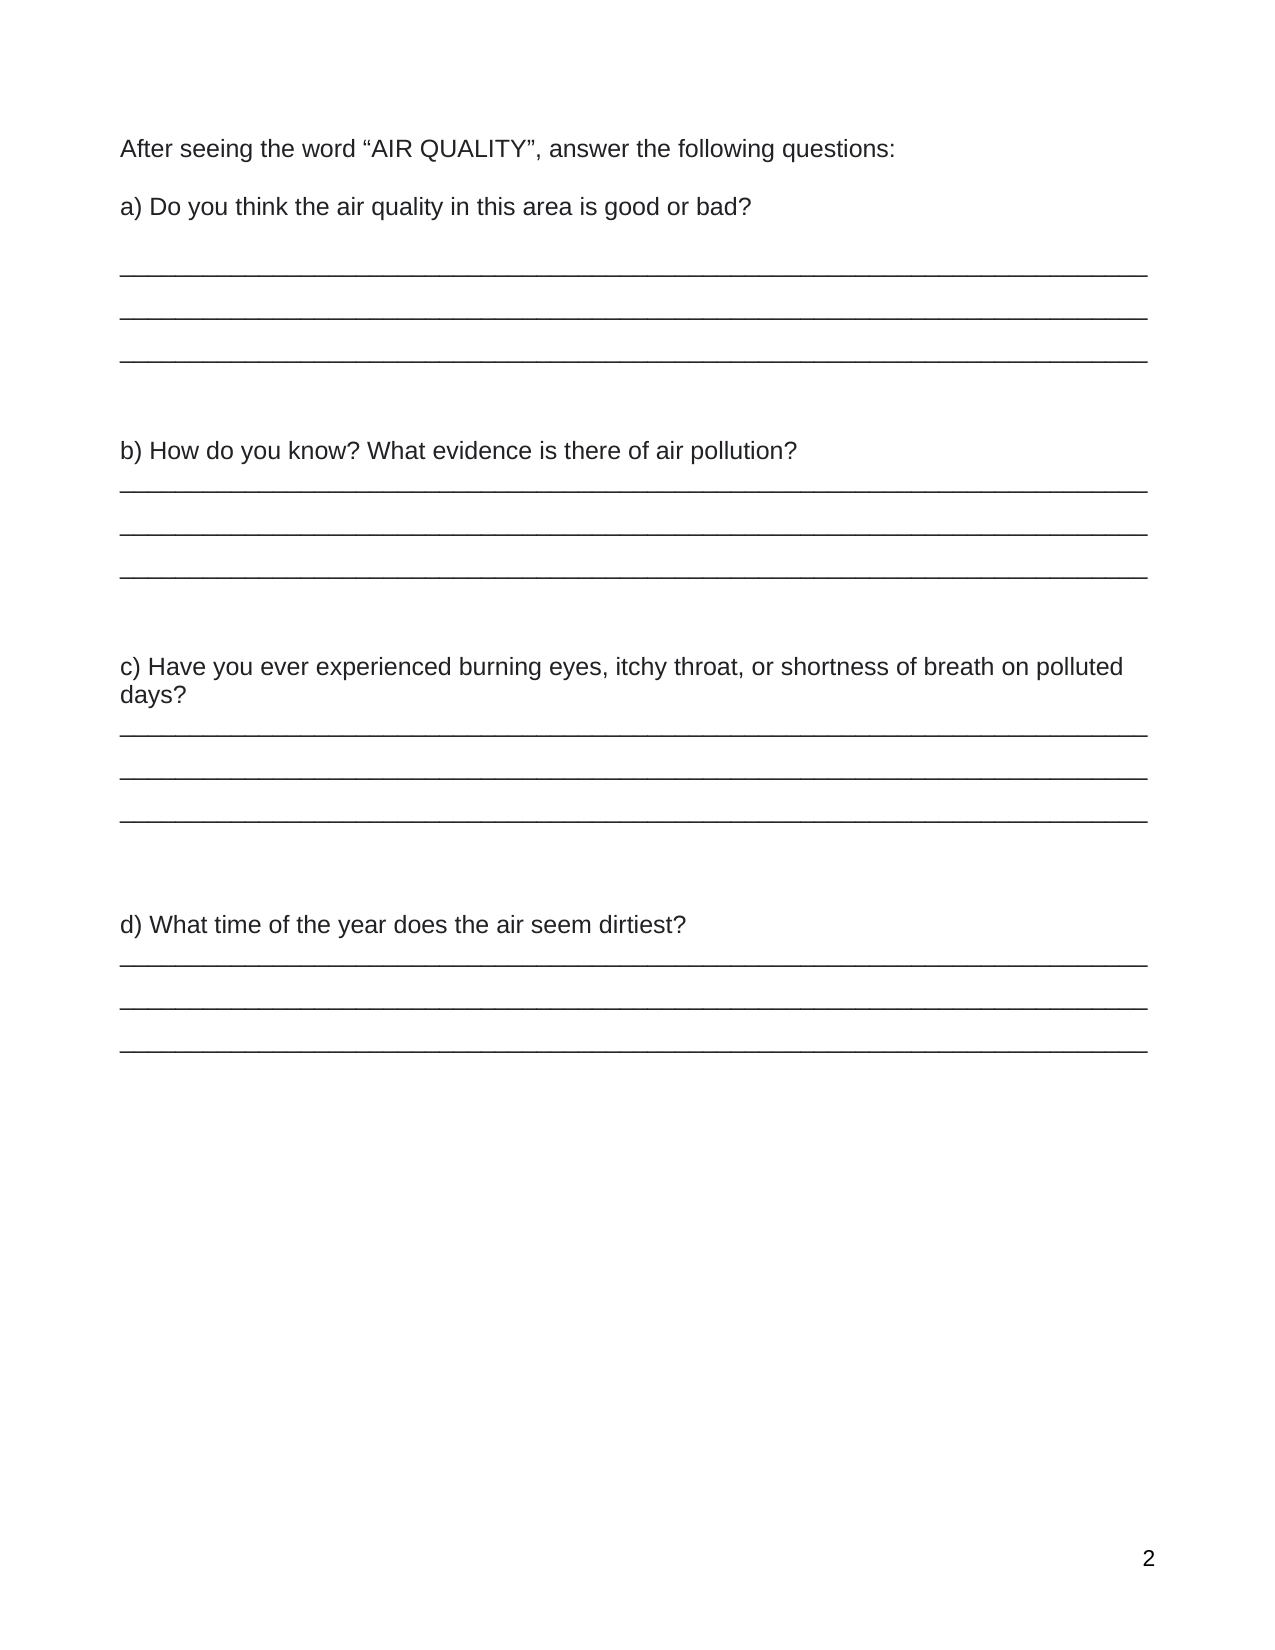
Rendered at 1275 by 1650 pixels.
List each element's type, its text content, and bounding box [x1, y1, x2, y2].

text ______________________________________________________________________________________________________________________________________________________________________________________________________________________________ [120, 464, 1155, 579]
text a) Do you think the air quality in this area is good or bad? [120, 191, 1155, 220]
text After seeing the word “AIR QUALITY”, answer the following questions: [120, 134, 1155, 163]
text ______________________________________________________________________________________________________________________________________________________________________________________________________________________________ [120, 709, 1155, 824]
text c) Have you ever experienced burning eyes, itchy throat, or shortness of breath on polluted days? [120, 651, 1155, 709]
text ______________________________________________________________________________________________________________________________________________________________________________________________________________________________ [120, 939, 1155, 1054]
text b) How do you know? What evidence is there of air pollution? [120, 436, 1155, 464]
text ______________________________________________________________________________________________________________________________________________________________________________________________________________________________ [120, 249, 1155, 364]
text d) What time of the year does the air seem dirtiest? [120, 910, 1155, 939]
